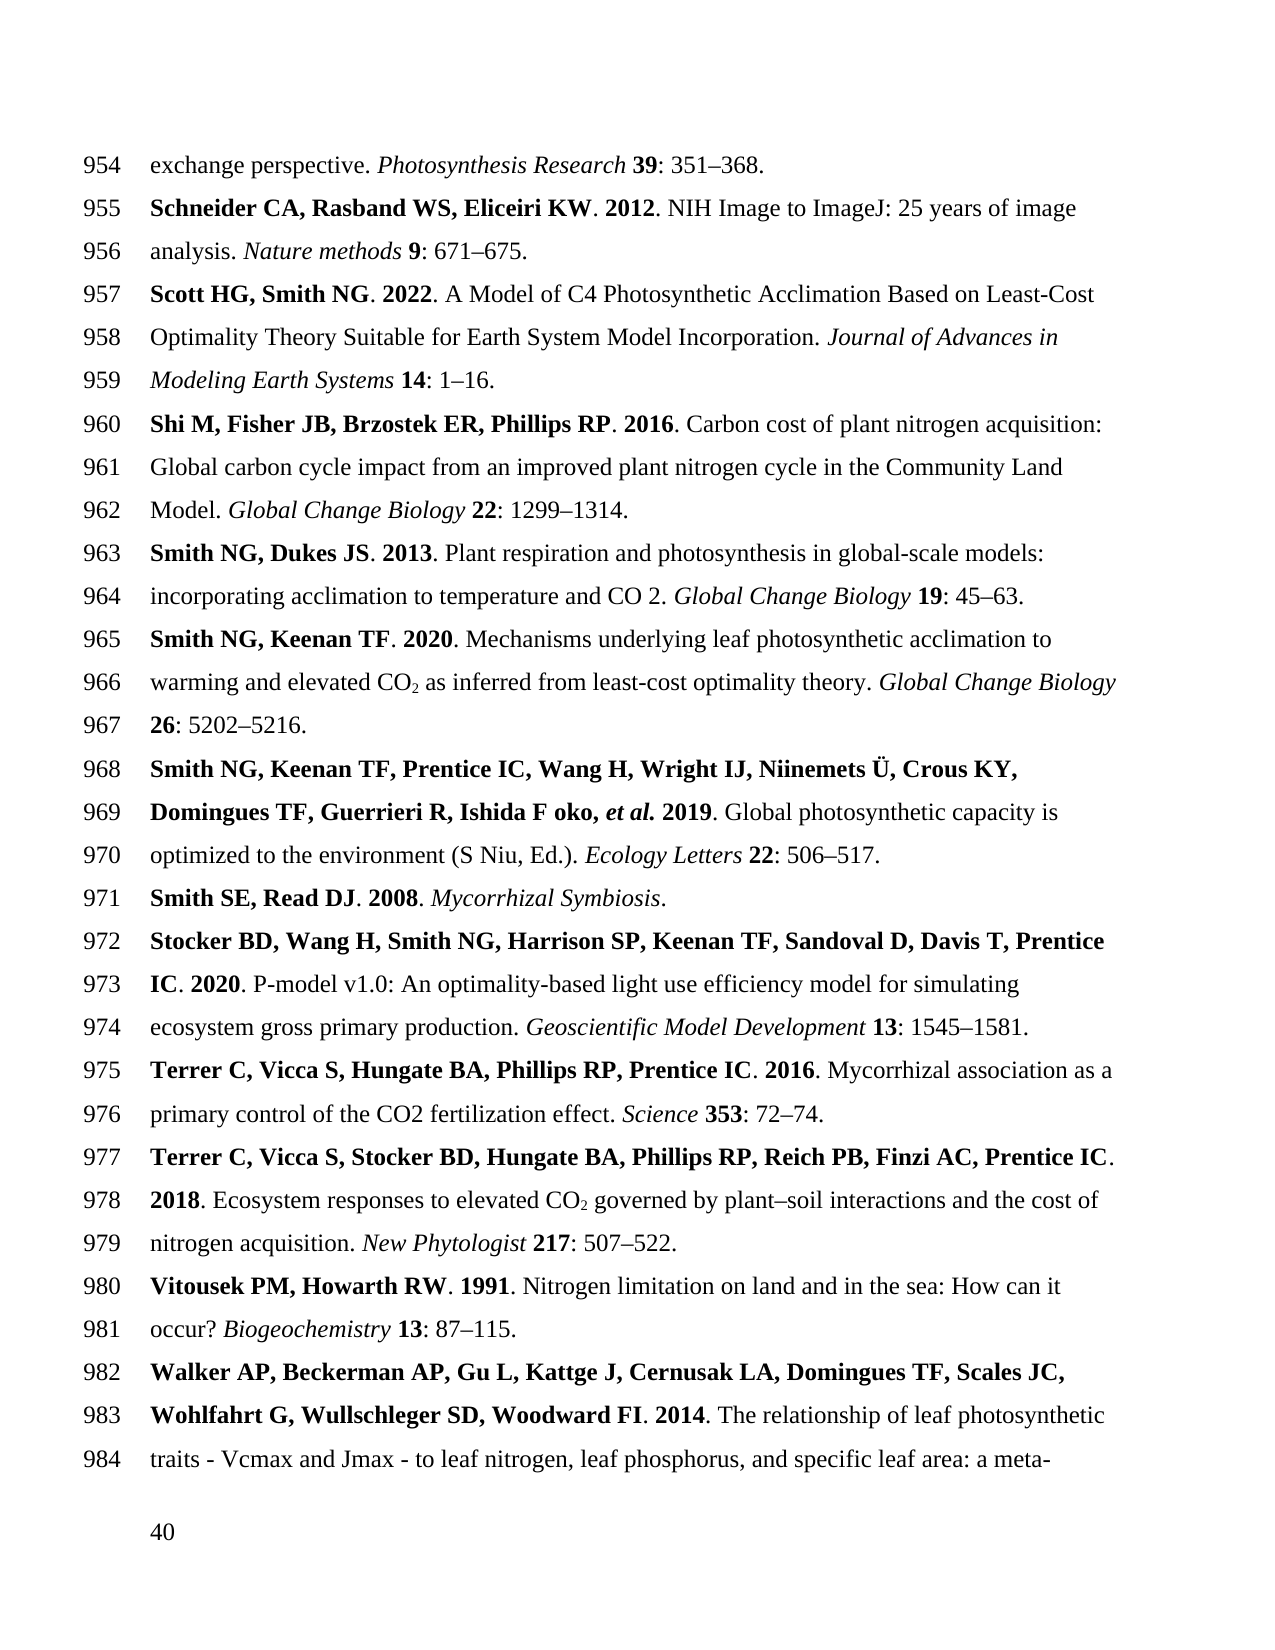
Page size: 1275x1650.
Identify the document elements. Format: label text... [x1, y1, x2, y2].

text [150, 150, 1125, 179]
text Terrer C, Vicca S, Hungate BA, Phillips RP, Prentice IC. 2016. Mycorrhizal association as a primary control of the CO2 fertilization effect. Science 353: 72–74. [150, 1056, 1125, 1127]
text Smith NG, Dukes JS. 2013. Plant respiration and photosynthesis in global-scale models: incorporating acclimation to temperature and CO 2. Global Change Biology 19: 45–63. [150, 538, 1125, 610]
text Scott HG, Smith NG. 2022. A Model of C4 Photosynthetic Acclimation Based on Least-Cost Optimality Theory Suitable for Earth System Model Incorporation. Journal of Advances in Modeling Earth Systems 14: 1–16. [150, 279, 1125, 394]
text Shi M, Fisher JB, Brzostek ER, Phillips RP. 2016. Carbon cost of plant nitrogen acquisition: Global carbon cycle impact from an improved plant nitrogen cycle in the Community Land Model. Global Change Biology 22: 1299–1314. [150, 409, 1125, 524]
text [150, 1357, 1125, 1472]
text Schneider CA, Rasband WS, Eliceiri KW. 2012. NIH Image to ImageJ: 25 years of image analysis. Nature methods 9: 671–675. [150, 193, 1125, 265]
text Terrer C, Vicca S, Stocker BD, Hungate BA, Phillips RP, Reich PB, Finzi AC, Prentice IC. 2018. Ecosystem responses to elevated CO2 governed by plant–soil interactions and the cost of nitrogen acquisition. New Phytologist 217: 507–522. [150, 1142, 1125, 1257]
text Smith NG, Keenan TF. 2020. Mechanisms underlying leaf photosynthetic acclimation to warming and elevated CO2 as inferred from least‐cost optimality theory. Global Change Biology 26: 5202–5216. [150, 624, 1125, 739]
text Vitousek PM, Howarth RW. 1991. Nitrogen limitation on land and in the sea: How can it occur? Biogeochemistry 13: 87–115. [150, 1271, 1125, 1343]
text Smith NG, Keenan TF, Prentice IC, Wang H, Wright IJ, Niinemets Ü, Crous KY, Domingues TF, Guerrieri R, Ishida F oko, et al. 2019. Global photosynthetic capacity is optimized to the environment (S Niu, Ed.). Ecology Letters 22: 506–517. [150, 754, 1125, 869]
text Stocker BD, Wang H, Smith NG, Harrison SP, Keenan TF, Sandoval D, Davis T, Prentice IC. 2020. P-model v1.0: An optimality-based light use efficiency model for simulating ecosystem gross primary production. Geoscientific Model Development 13: 1545–1581. [150, 926, 1125, 1041]
text Smith SE, Read DJ. 2008. Mycorrhizal Symbiosis. [150, 883, 1125, 912]
